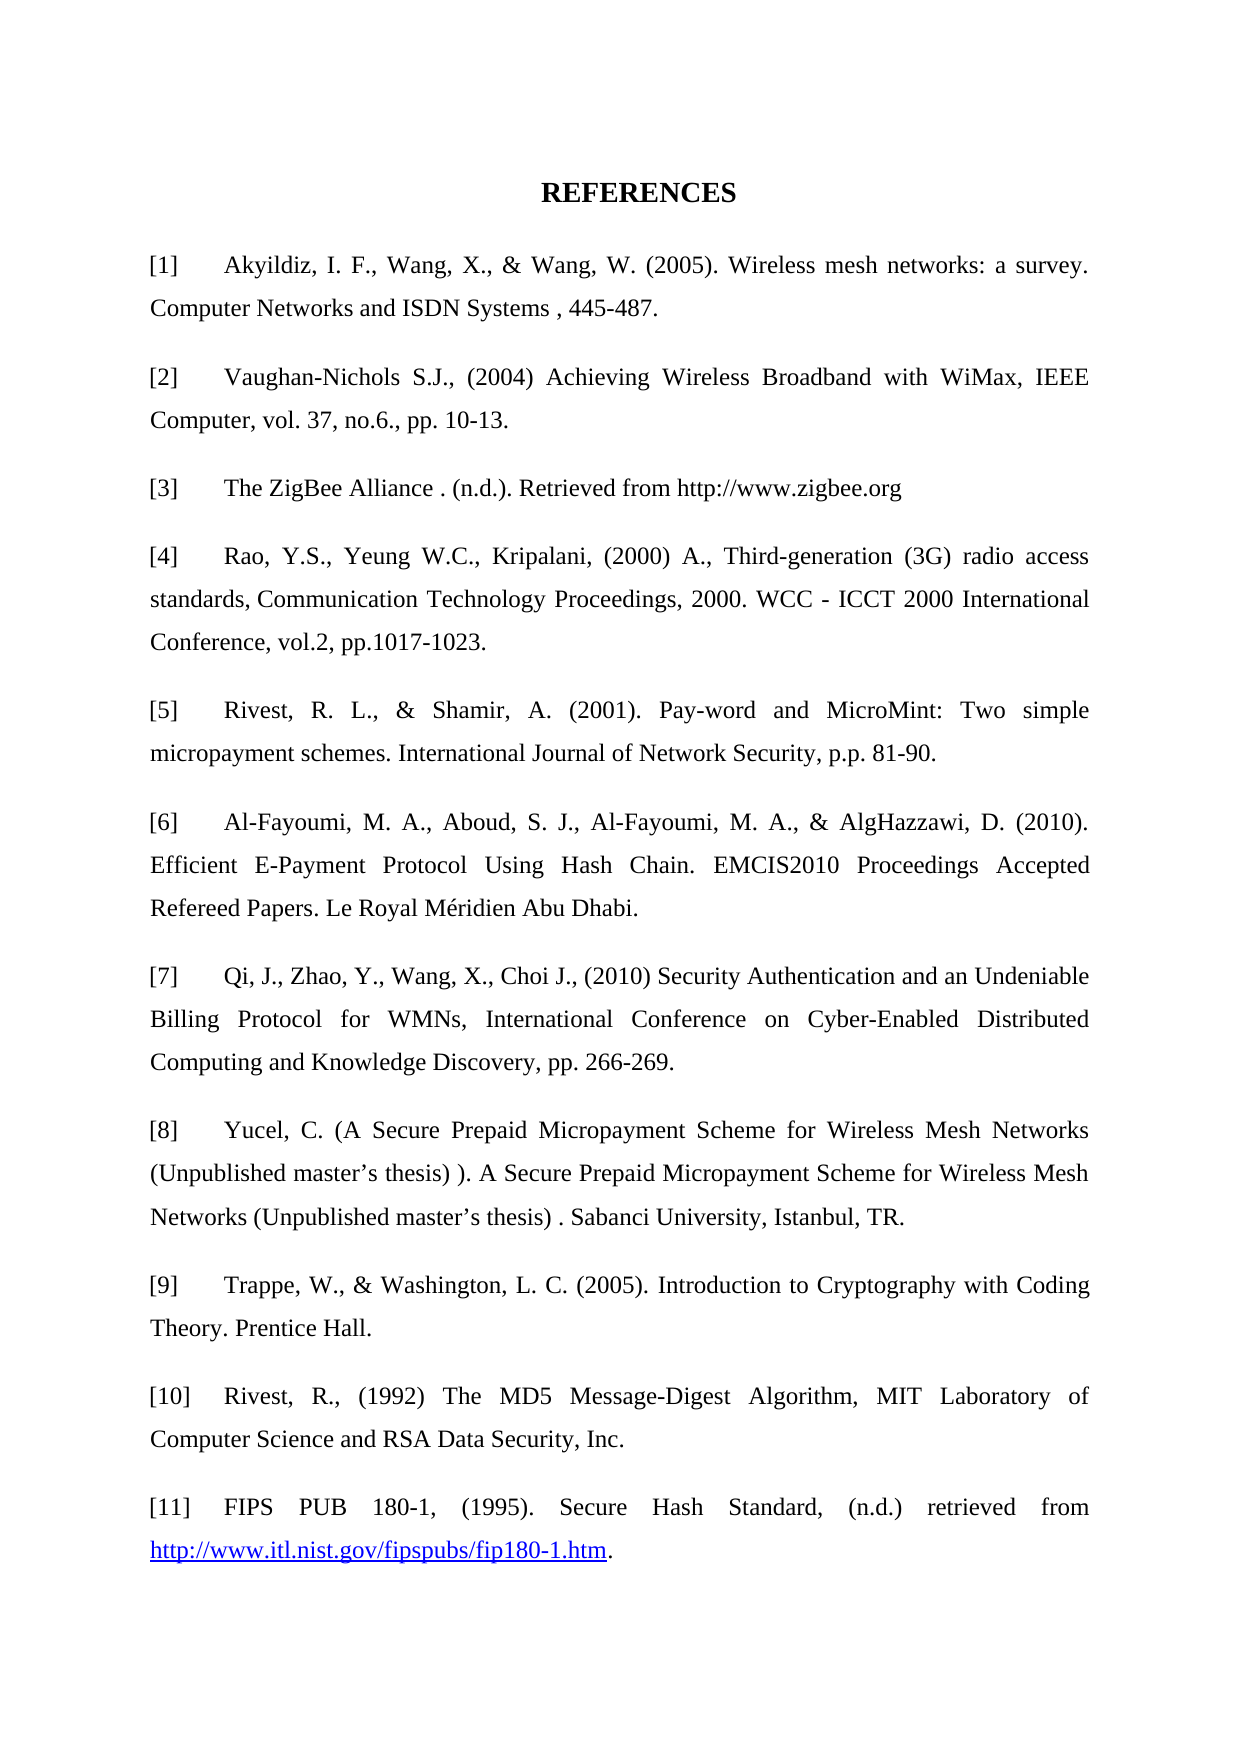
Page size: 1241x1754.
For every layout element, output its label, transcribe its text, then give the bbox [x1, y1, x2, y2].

list Yucel, C. (A Secure Prepaid Micropayment Scheme for Wireless Mesh Networks (Unpublished master’s thesis) ). A Secure Prepaid Micropayment Scheme for Wireless Mesh Networks (Unpublished master’s thesis) . Sabanci University, Istanbul, TR. [149, 1115, 1090, 1230]
list Vaughan-Nichols S.J., (2004) Achieving Wireless Broadband with WiMax, IEEE Computer, vol. 37, no.6., pp. 10-13. [149, 362, 1090, 433]
list Rivest, R., (1992) The MD5 Message-Digest Algorithm, MIT Laboratory of Computer Science and RSA Data Security, Inc. [149, 1381, 1090, 1453]
subtitle References [187, 175, 1090, 208]
list FIPS PUB 180-1, (1995). Secure Hash Standard, (n.d.) retrieved from http://www.itl.nist.gov/fipspubs/fip180-1.htm. [149, 1492, 1090, 1564]
list The ZigBee Alliance . (n.d.). Retrieved from http://www.zigbee.org [149, 473, 1090, 502]
list Rivest, R. L., & Shamir, A. (2001). Pay-word and MicroMint: Two simple micropayment schemes. International Journal of Network Security, p.p. 81-90. [149, 695, 1090, 767]
list Trappe, W., & Washington, L. C. (2005). Introduction to Cryptography with Coding Theory. Prentice Hall. [149, 1270, 1090, 1342]
list Qi, J., Zhao, Y., Wang, X., Choi J., (2010) Security Authentication and an Undeniable Billing Protocol for WMNs, International Conference on Cyber-Enabled Distributed Computing and Knowledge Discovery, pp. 266-269. [149, 961, 1090, 1076]
list Al-Fayoumi, M. A., Aboud, S. J., Al-Fayoumi, M. A., & AlgHazzawi, D. (2010). Efficient E-Payment Protocol Using Hash Chain. EMCIS2010 Proceedings Accepted Refereed Papers. Le Royal Méridien Abu Dhabi. [149, 807, 1090, 922]
list Akyildiz, I. F., Wang, X., & Wang, W. (2005). Wireless mesh networks: a survey. Computer Networks and ISDN Systems , 445-487. [149, 250, 1090, 322]
list Rao, Y.S., Yeung W.C., Kripalani, (2000) A., Third-generation (3G) radio access standards, Communication Technology Proceedings, 2000. WCC - ICCT 2000 International Conference, vol.2, pp.1017-1023. [149, 541, 1090, 656]
